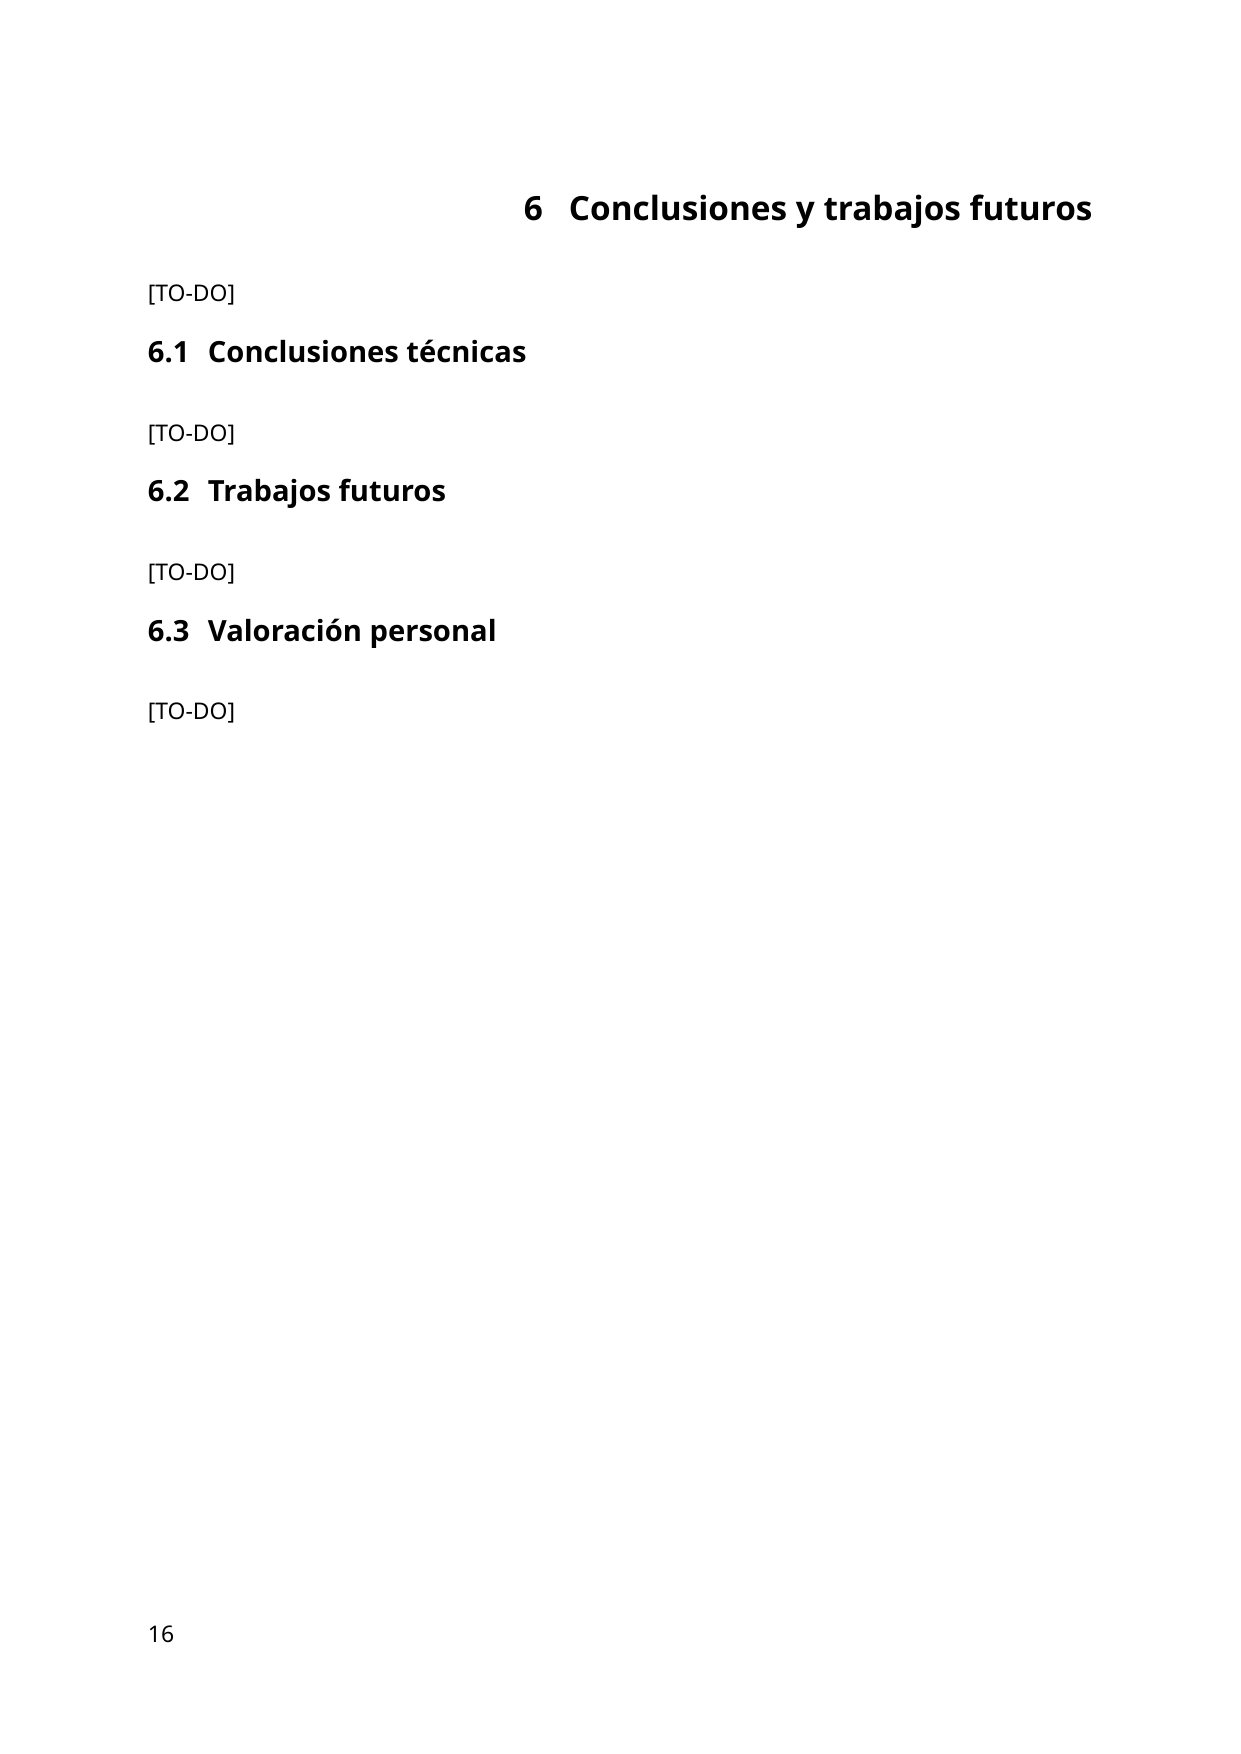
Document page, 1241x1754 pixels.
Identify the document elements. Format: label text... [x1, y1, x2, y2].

subtitle Trabajos futuros [148, 471, 1092, 510]
text [TO-DO] [148, 556, 1092, 587]
subtitle Conclusiones y trabajos futuros [148, 185, 1092, 231]
subtitle Conclusiones técnicas [148, 331, 1092, 371]
text [TO-DO] [148, 277, 1092, 308]
text [TO-DO] [148, 416, 1092, 448]
text [TO-DO] [148, 695, 1092, 726]
subtitle Valoración personal [148, 610, 1092, 649]
